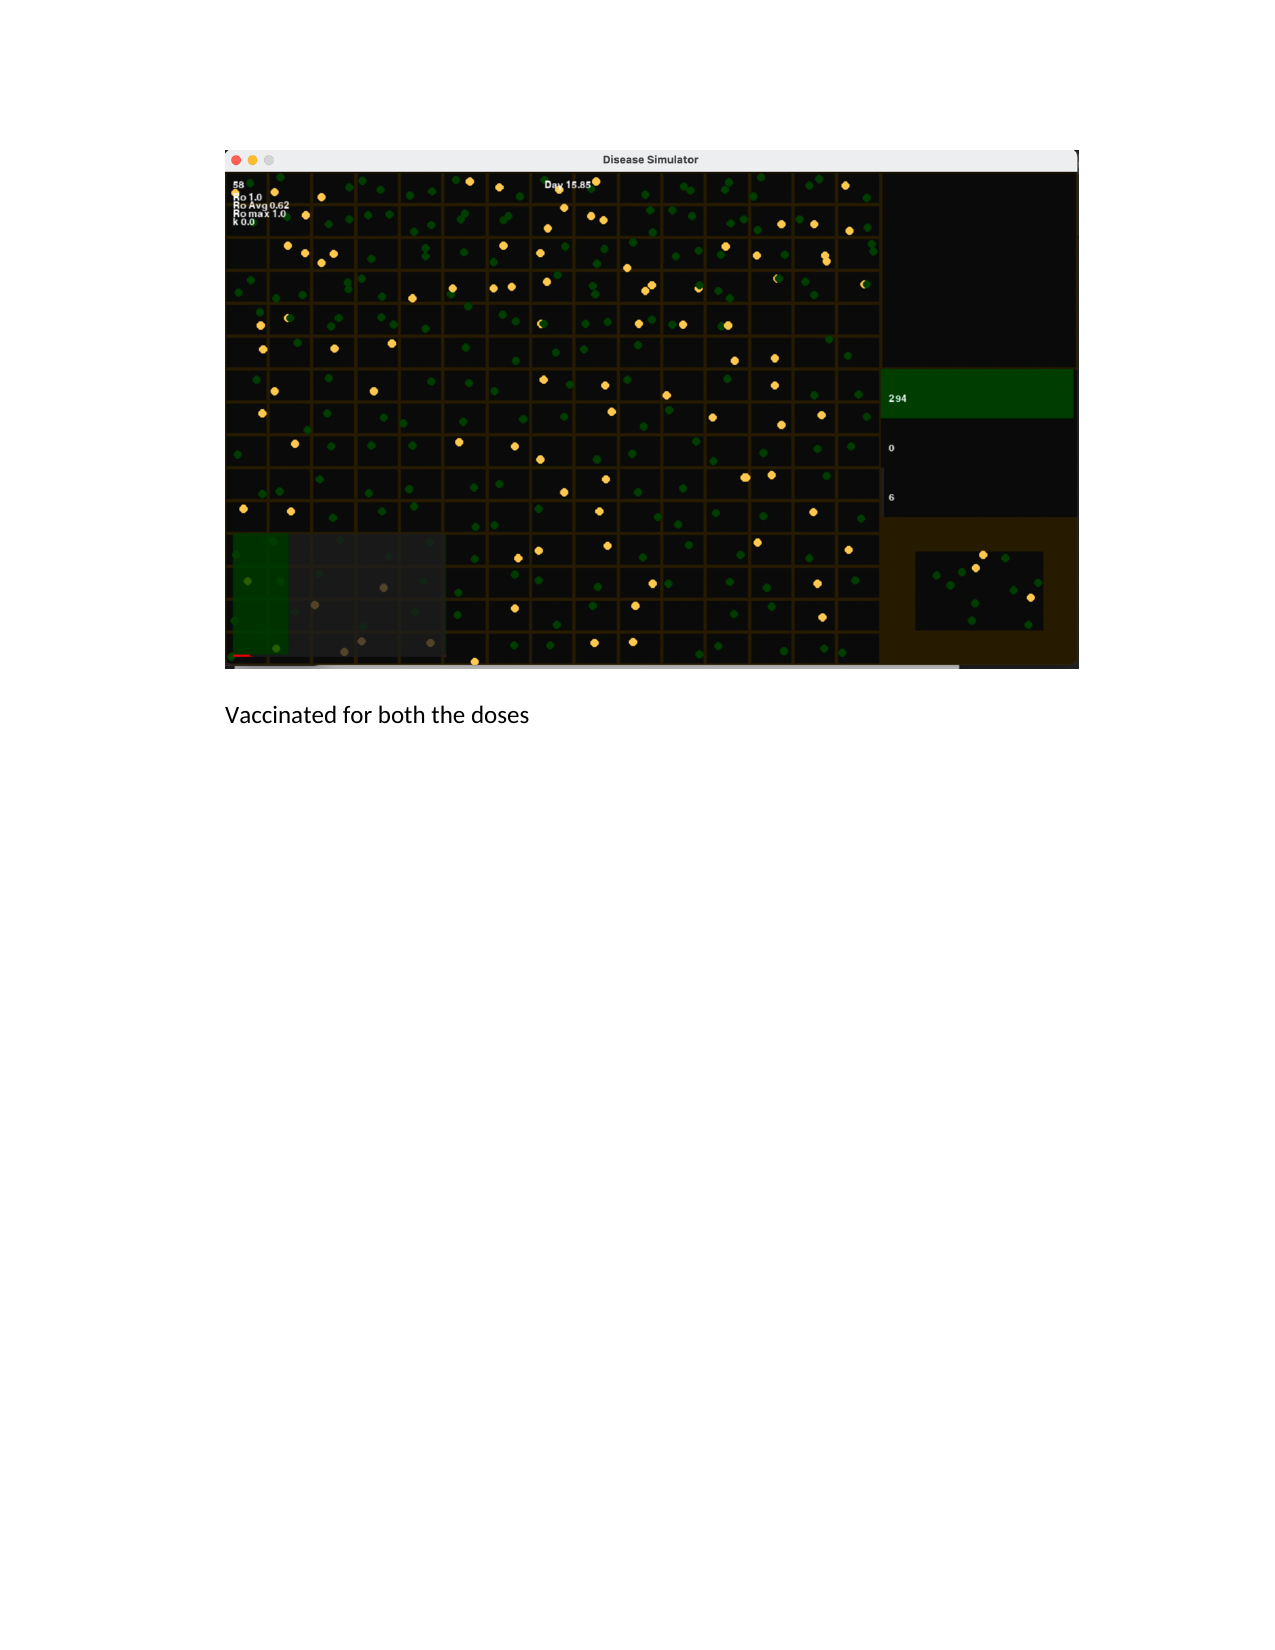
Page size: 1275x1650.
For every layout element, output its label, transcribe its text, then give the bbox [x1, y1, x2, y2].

list Vaccinated for both the doses [225, 699, 1125, 729]
picture [225, 150, 1079, 669]
